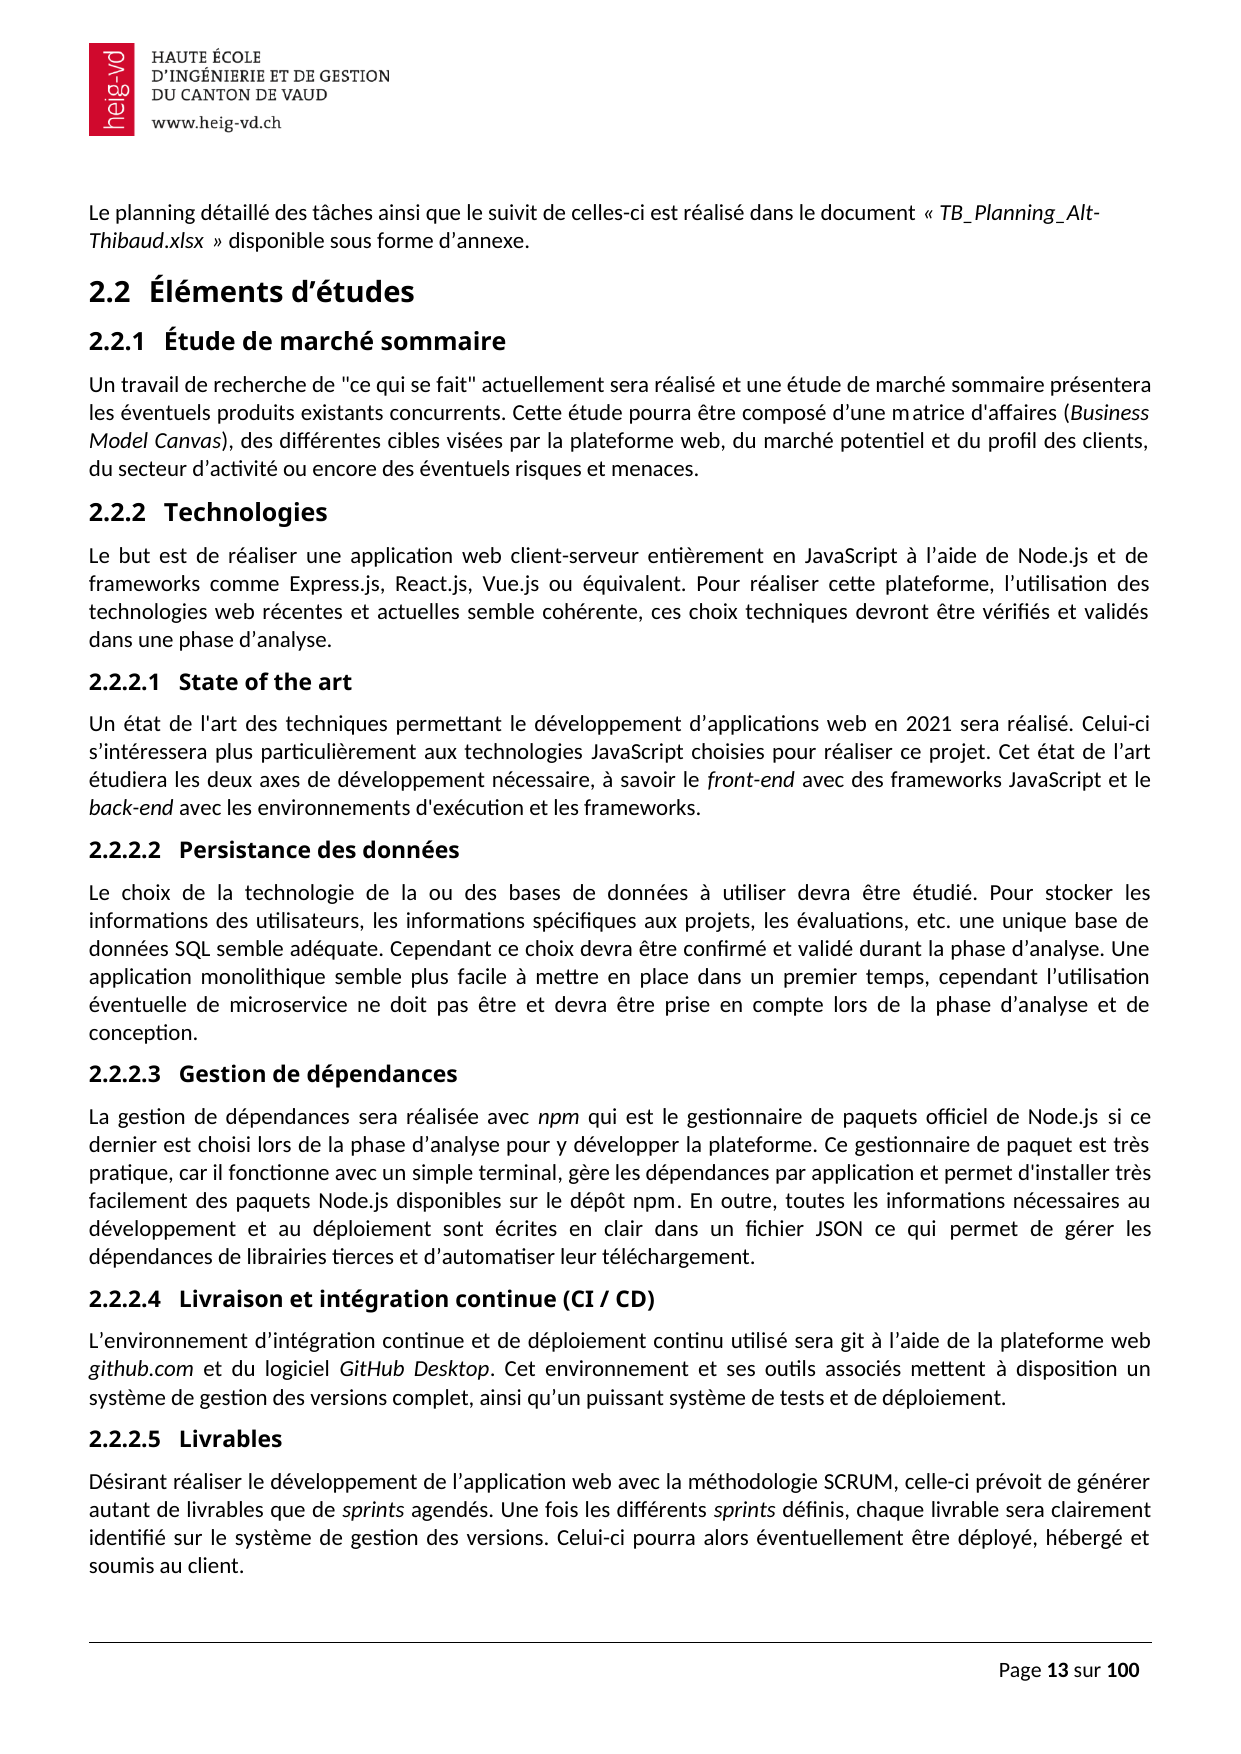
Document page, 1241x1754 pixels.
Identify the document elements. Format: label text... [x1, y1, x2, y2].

text Un travail de recherche de "ce qui se fait" actuellement sera réalisé et une étude de marché sommaire présentera les éventuels produits existants concurrents. Cette étude pourra être composé d’une matrice d'affaires (Business Model Canvas), des différentes cibles visées par la plateforme web, du marché potentiel et du profil des clients, du secteur d’activité ou encore des éventuels risques et menaces. [89, 370, 1152, 482]
text Désirant réaliser le développement de l’application web avec la méthodologie SCRUM, celle-ci prévoit de générer autant de livrables que de sprints agendés. Une fois les différents sprints définis, chaque livrable sera clairement identifié sur le système de gestion des versions. Celui-ci pourra alors éventuellement être déployé, hébergé et soumis au client. [89, 1467, 1152, 1579]
subtitle Étude de marché sommaire [89, 323, 1152, 357]
text Le planning détaillé des tâches ainsi que le suivit de celles-ci est réalisé dans le document « TB_Planning_Alt-Thibaud.xlsx » disponible sous forme d’annexe. [89, 198, 1152, 254]
subtitle State of the art [89, 666, 1152, 697]
text Le choix de la technologie de la ou des bases de données à utiliser devra être étudié. Pour stocker les informations des utilisateurs, les informations spécifiques aux projets, les évaluations, etc. une unique base de données SQL semble adéquate. Cependant ce choix devra être confirmé et validé durant la phase d’analyse. Une application monolithique semble plus facile à mettre en place dans un premier temps, cependant l’utilisation éventuelle de microservice ne doit pas être et devra être prise en compte lors de la phase d’analyse et de conception. [89, 878, 1152, 1046]
subtitle Livrables [89, 1423, 1152, 1454]
subtitle Persistance des données [89, 834, 1152, 865]
subtitle Technologies [89, 494, 1152, 529]
text Un état de l'art des techniques permettant le développement d’applications web en 2021 sera réalisé. Celui-ci s’intéressera plus particulièrement aux technologies JavaScript choisies pour réaliser ce projet. Cet état de l’art étudiera les deux axes de développement nécessaire, à savoir le front-end avec des frameworks JavaScript et le back-end avec les environnements d'exécution et les frameworks. [89, 709, 1152, 822]
text La gestion de dépendances sera réalisée avec npm qui est le gestionnaire de paquets officiel de Node.js si ce dernier est choisi lors de la phase d’analyse pour y développer la plateforme. Ce gestionnaire de paquet est très pratique, car il fonctionne avec un simple terminal, gère les dépendances par application et permet d'installer très facilement des paquets Node.js disponibles sur le dépôt npm. En outre, toutes les informations nécessaires au développement et au déploiement sont écrites en clair dans un fichier JSON ce qui permet de gérer les dépendances de librairies tierces et d’automatiser leur téléchargement. [89, 1102, 1152, 1270]
subtitle Éléments d’études [89, 271, 1152, 311]
text L’environnement d’intégration continue et de déploiement continu utilisé sera git à l’aide de la plateforme web github.com et du logiciel GitHub Desktop. Cet environnement et ses outils associés mettent à disposition un système de gestion des versions complet, ainsi qu’un puissant système de tests et de déploiement. [89, 1327, 1152, 1411]
subtitle Gestion de dépendances [89, 1058, 1152, 1090]
picture [89, 43, 389, 136]
subtitle Livraison et intégration continue (CI / CD) [89, 1283, 1152, 1314]
text Le but est de réaliser une application web client-serveur entièrement en JavaScript à l’aide de Node.js et de frameworks comme Express.js, React.js, Vue.js ou équivalent. Pour réaliser cette plateforme, l’utilisation des technologies web récentes et actuelles semble cohérente, ces choix techniques devront être vérifiés et validés dans une phase d’analyse. [89, 541, 1152, 653]
